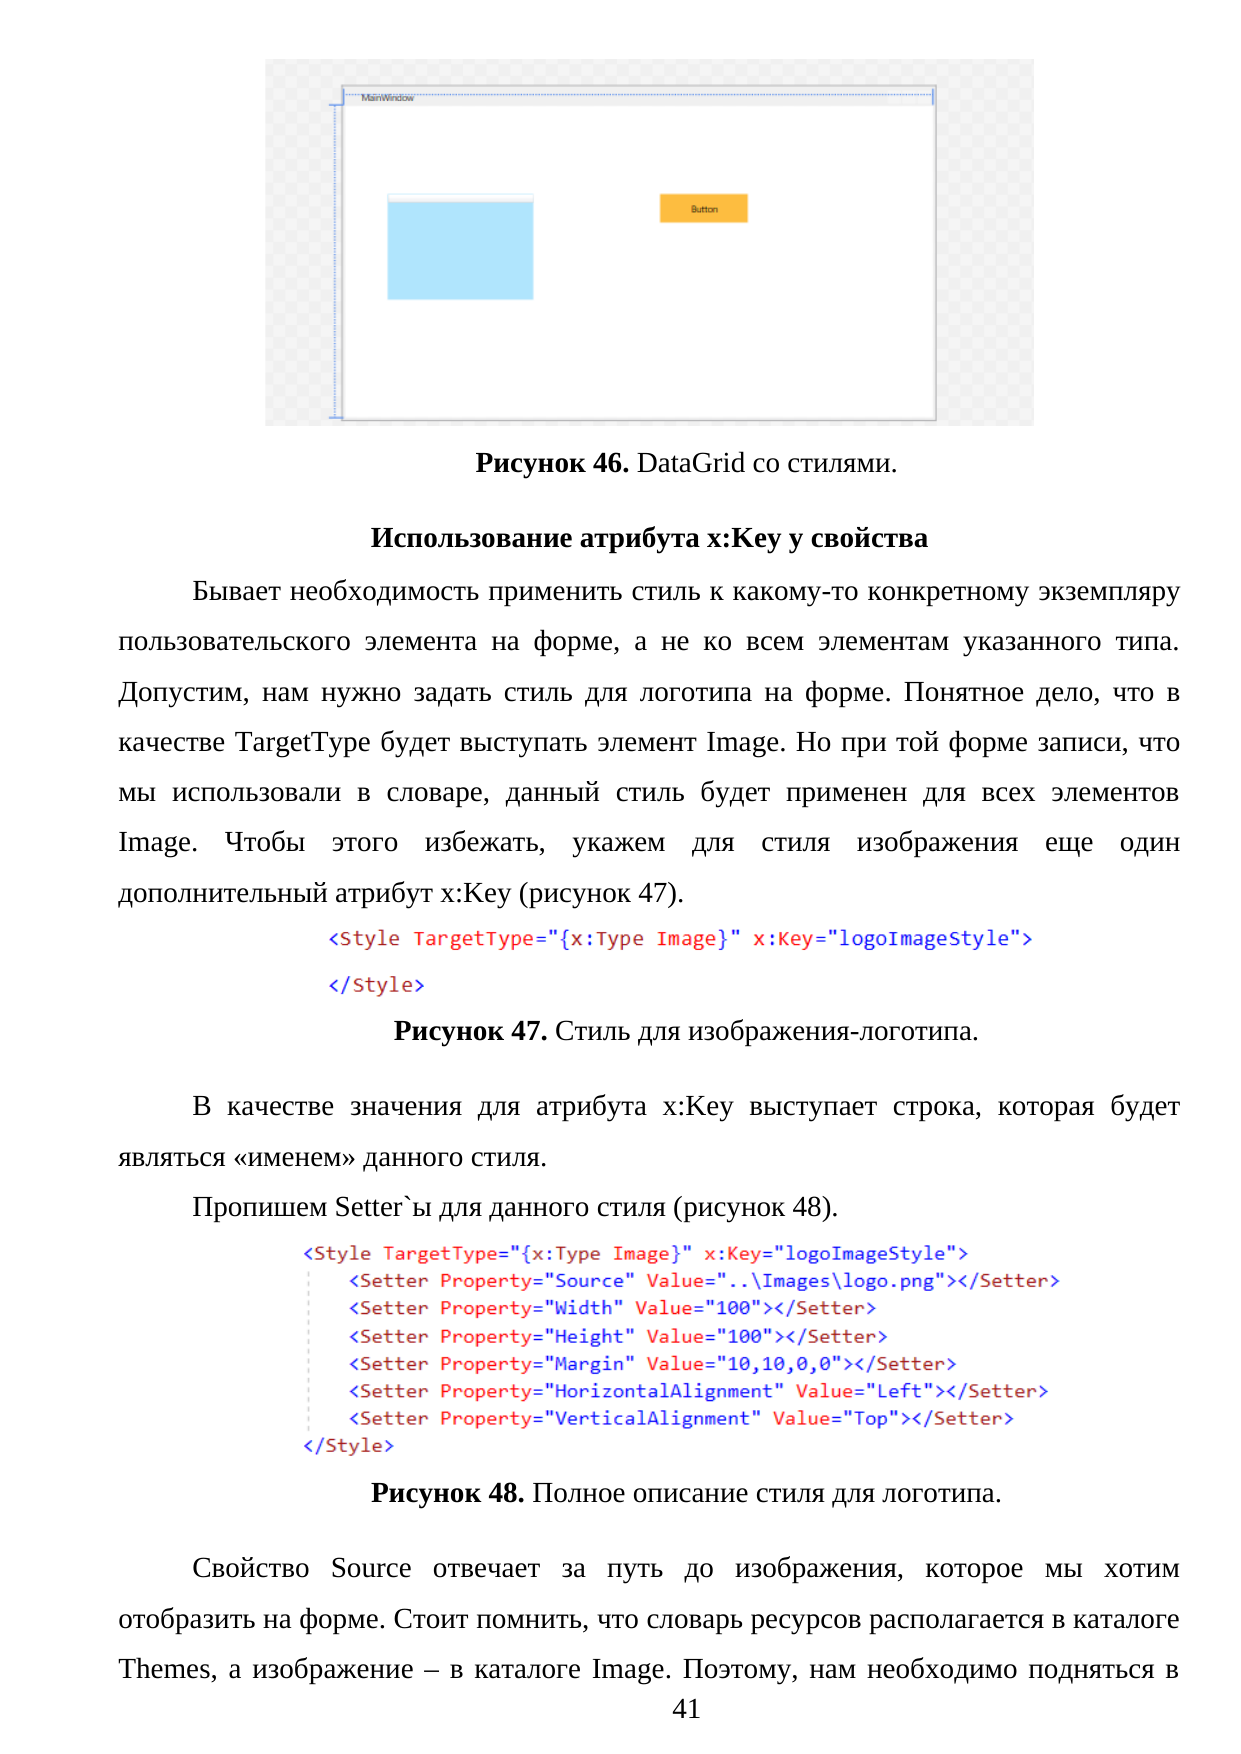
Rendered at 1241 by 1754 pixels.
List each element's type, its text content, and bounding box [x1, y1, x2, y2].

text Рисунок 48. Полное описание стиля для логотипа. [118, 1475, 1181, 1509]
text Пропишем Setter`ы для данного стиля (рисунок 48). [118, 1189, 1181, 1222]
picture [303, 1239, 1070, 1457]
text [118, 1551, 1181, 1685]
picture [265, 59, 1034, 426]
text Рисунок 47. Стиль для изображения-логотипа. [118, 1013, 1181, 1047]
text Использование атрибута x:Key у свойства [118, 520, 1181, 554]
text Рисунок 46. DataGrid со стилями. [118, 445, 1181, 478]
text Бывает необходимость применить стиль к какому-то конкретному экземпляру пользовательского элемента на форме, а не ко всем элементам указанного типа. Допустим, нам нужно задать стиль для логотипа на форме. Понятное дело, что в качестве TargetType будет выступать элемент Image. Но при той форме записи, что мы использовали в словаре, данный стиль будет применен для всех элементов Image. Чтобы этого избежать, укажем для стиля изображения еще один дополнительный атрибут x:Key (рисунок 47). [118, 573, 1181, 908]
text В качестве значения для атрибута x:Key выступает строка, которая будет являться «именем» данного стиля. [118, 1088, 1181, 1172]
picture [328, 925, 1046, 999]
